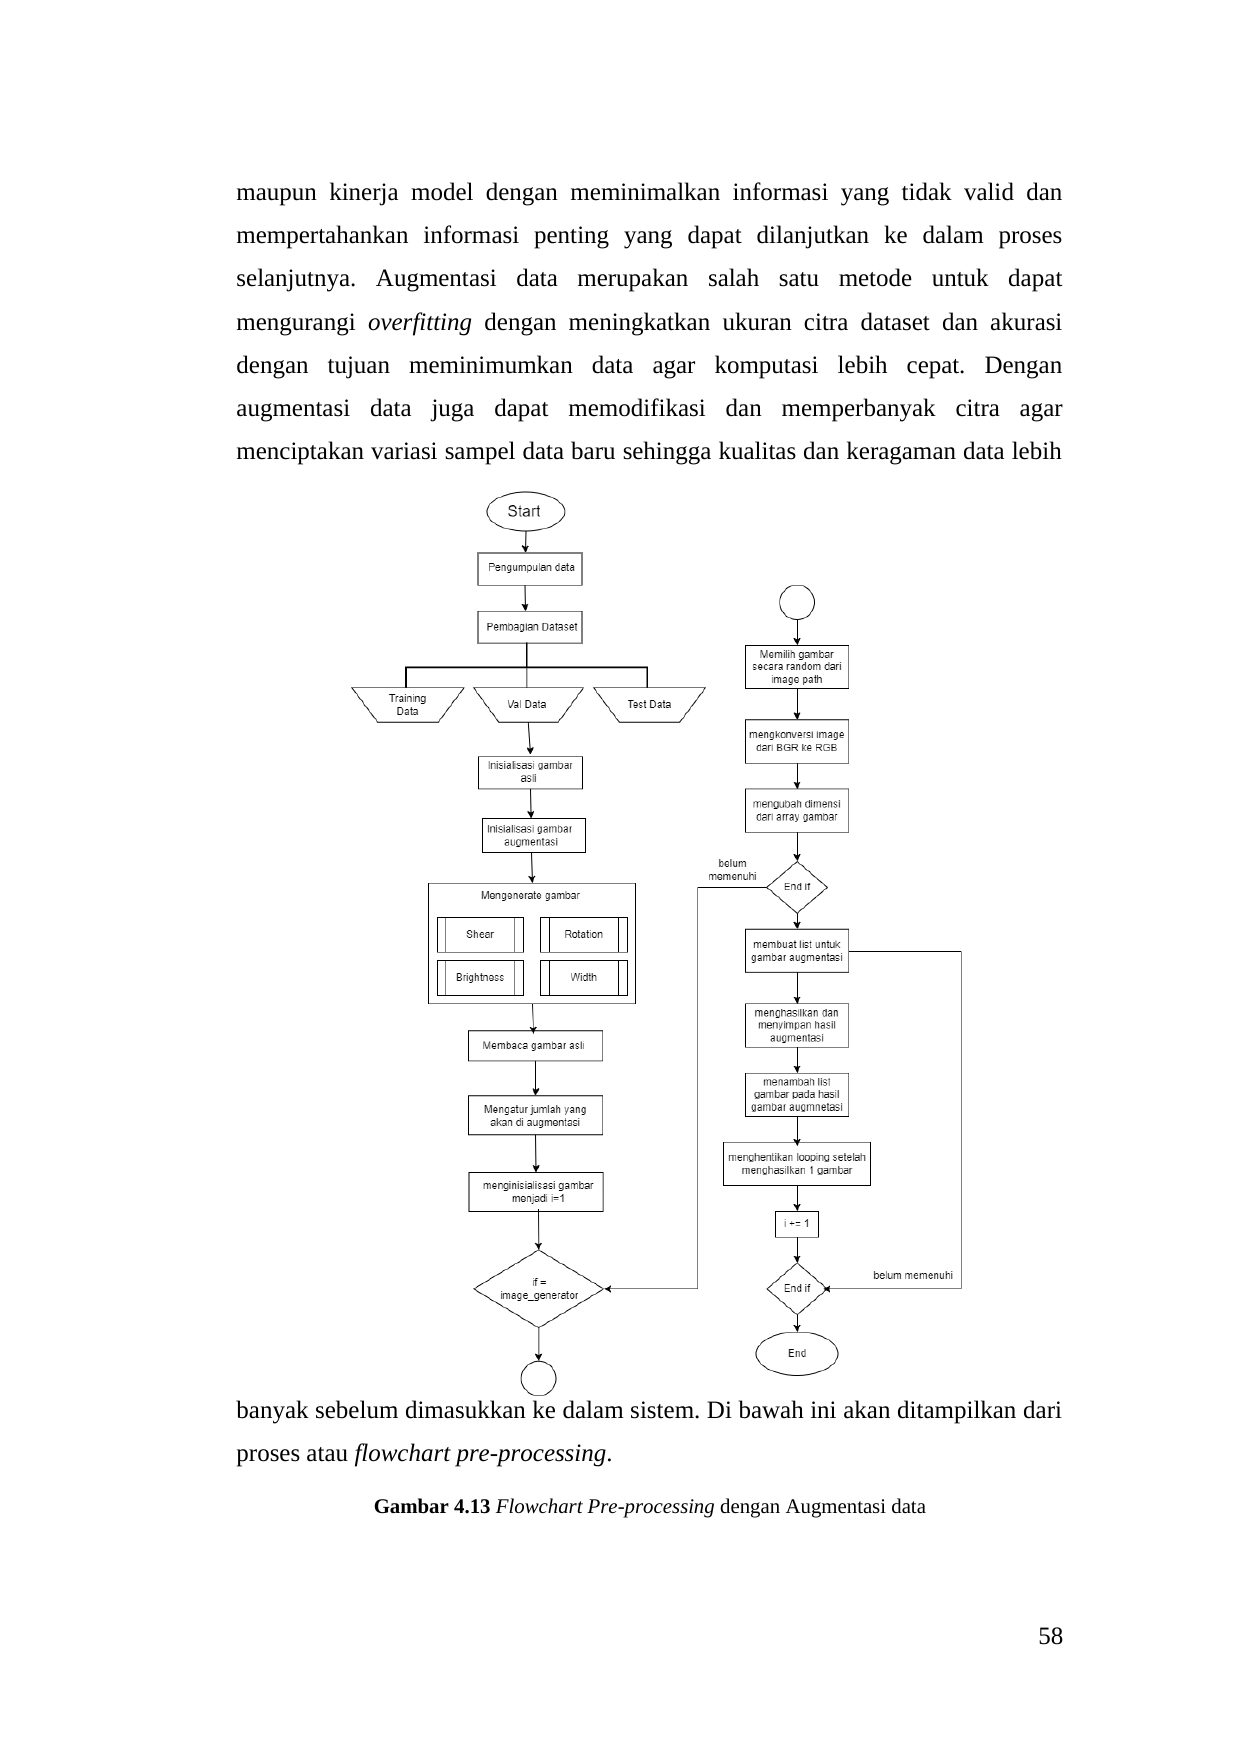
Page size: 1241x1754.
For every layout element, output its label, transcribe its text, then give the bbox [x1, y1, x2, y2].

picture [351, 491, 968, 1396]
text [236, 177, 1063, 1467]
